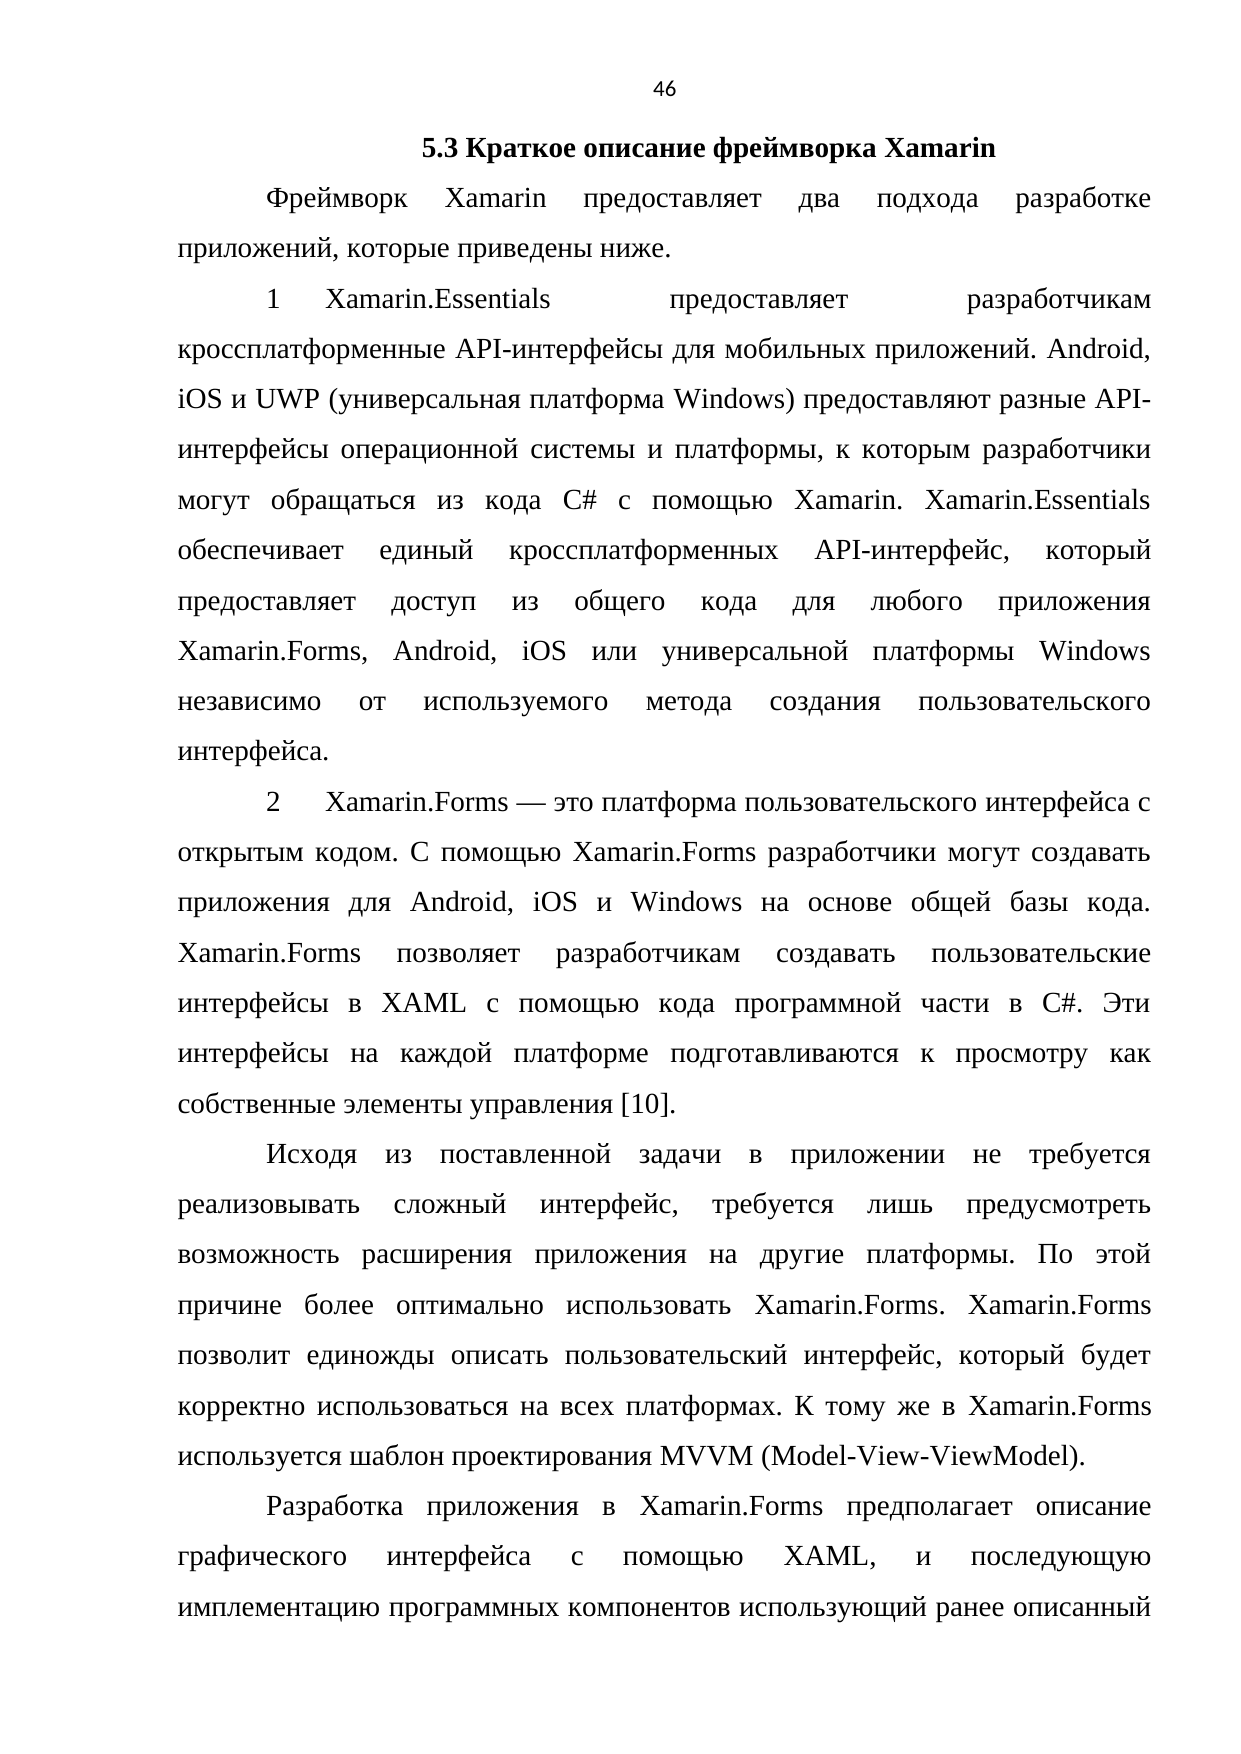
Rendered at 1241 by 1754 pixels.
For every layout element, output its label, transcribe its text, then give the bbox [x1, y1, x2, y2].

list Исходя из поставленной задачи в приложении не требуется реализовывать сложный интерфейс, требуется лишь предусмотреть возможность расширения приложения на другие платформы. По этой причине более оптимально использовать Xamarin.Forms. Xamarin.Forms позволит единожды описать пользовательский интерфейс, который будет корректно использоваться на всех платформах. К тому же в Xamarin.Forms используется шаблон проектирования MVVM (Model-View-ViewModel). [177, 1136, 1152, 1471]
list Xamarin.Essentials предоставляет разработчикам кроссплатформенные API-интерфейсы для мобильных приложений. Android, iOS и UWP (универсальная платформа Windows) предоставляют разные API-интерфейсы операционной системы и платформы, к которым разработчики могут обращаться из кода C# с помощью Xamarin. Xamarin.Essentials обеспечивает единый кроссплатформенных API-интерфейс, который предоставляет доступ из общего кода для любого приложения Xamarin.Forms, Android, iOS или универсальной платформы Windows независимо от используемого метода создания пользовательского интерфейса. [177, 281, 1152, 767]
subtitle 5.3 Краткое описание фреймворка Xamarin [177, 130, 1152, 163]
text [177, 1488, 1152, 1622]
text Фреймворк Xamarin предоставляет два подхода разработке приложений, которые приведены ниже. [177, 180, 1152, 264]
list Xamarin.Forms — это платформа пользовательского интерфейса с открытым кодом. С помощью Xamarin.Forms разработчики могут создавать приложения для Android, iOS и Windows на основе общей базы кода. Xamarin.Forms позволяет разработчикам создавать пользовательские интерфейсы в XAML с помощью кода программной части в C#. Эти интерфейсы на каждой платформе подготавливаются к просмотру как собственные элементы управления [10]. [177, 784, 1152, 1119]
